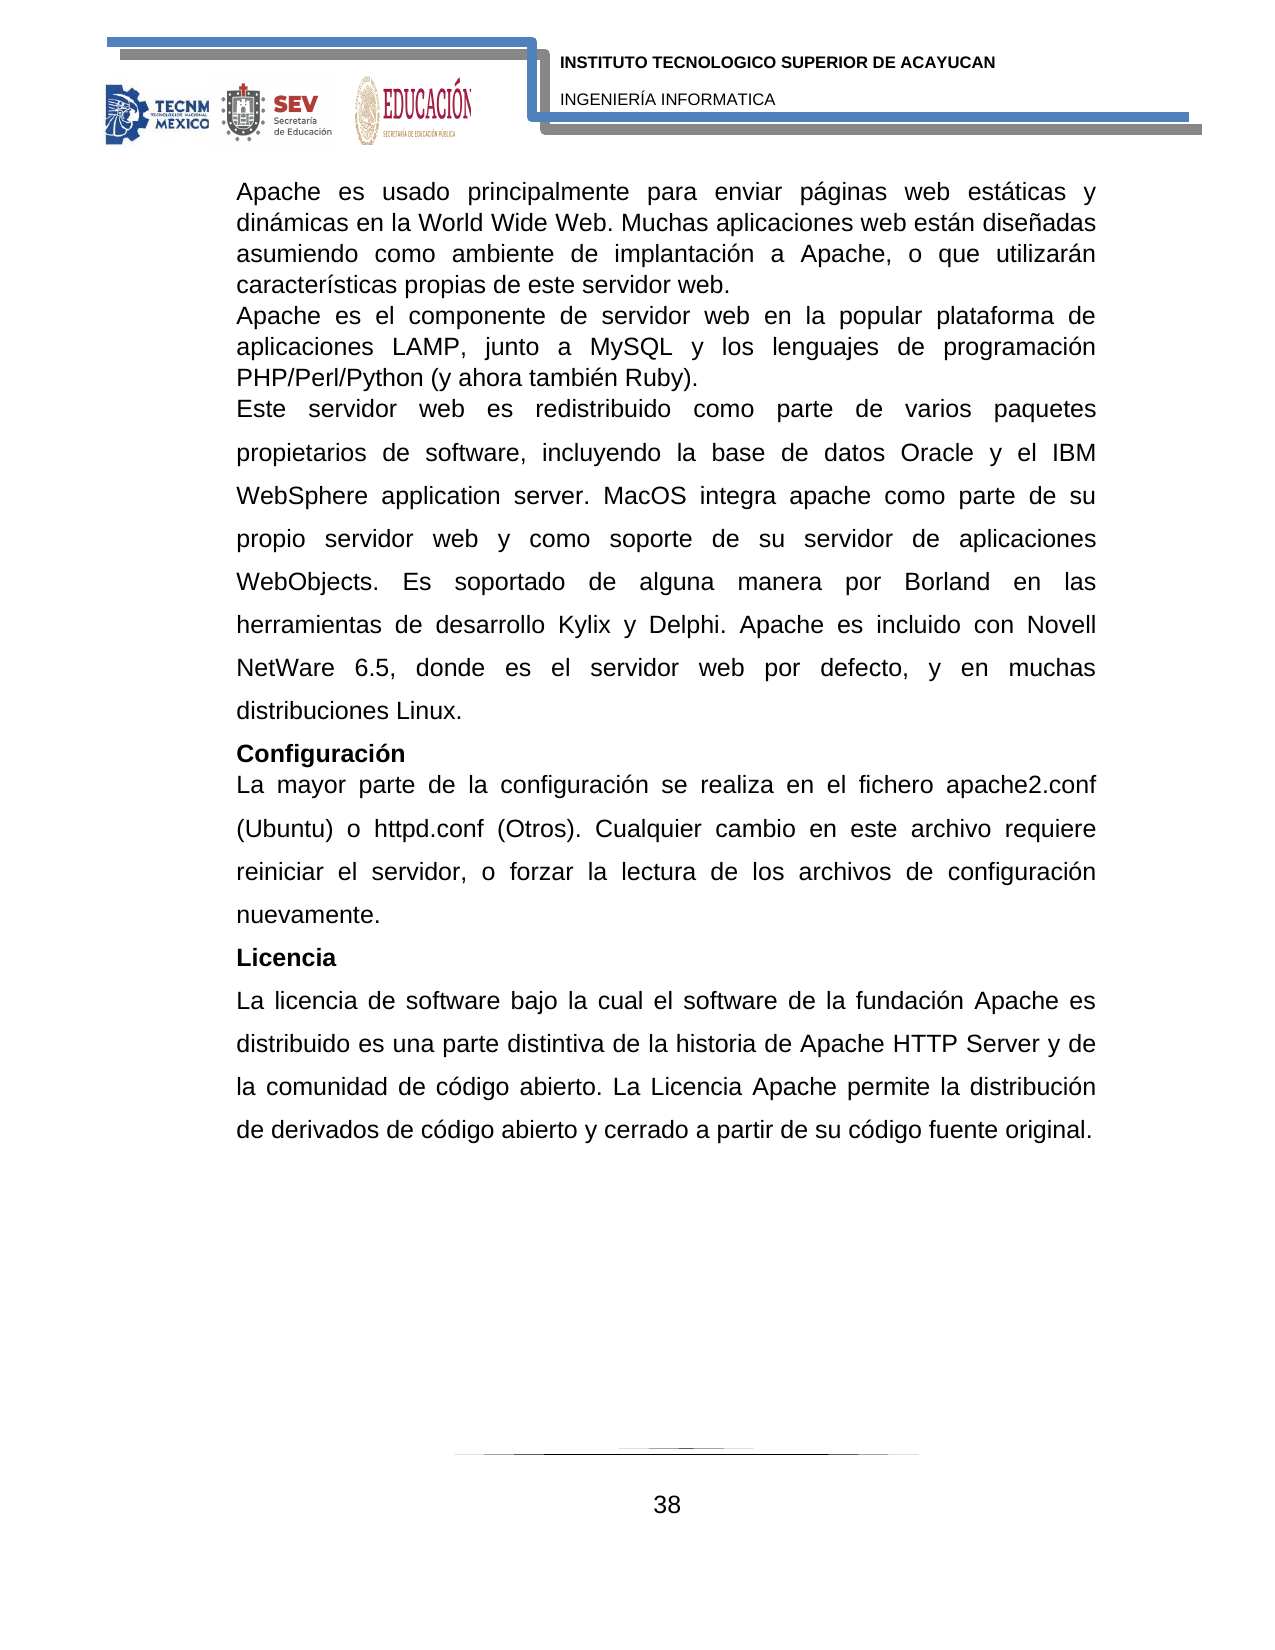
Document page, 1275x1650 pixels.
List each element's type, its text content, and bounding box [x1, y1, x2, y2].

text Este servidor web es redistribuido como parte de varios paquetes propietarios de software, incluyendo la base de datos Oracle y el IBM WebSphere application server. MacOS integra apache como parte de su propio servidor web y como soporte de su servidor de aplicaciones WebObjects. Es soportado de alguna manera por Borland en las herramientas de desarrollo Kylix y Delphi. Apache es incluido con Novell NetWare 6.5, donde es el servidor web por defecto, y en muchas distribuciones Linux. [236, 394, 1098, 725]
text La mayor parte de la configuración se realiza en el fichero apache2.conf (Ubuntu) o httpd.conf (Otros). Cualquier cambio en este archivo requiere reiniciar el servidor, o forzar la lectura de los archivos de configuración nuevamente. [236, 771, 1098, 929]
picture [355, 76, 471, 145]
text Configuración [236, 739, 1098, 768]
text Apache es el componente de servidor web en la popular plataforma de aplicaciones LAMP, junto a MySQL y los lenguajes de programación PHP/Perl/Python (y ahora también Ruby). [236, 301, 1098, 392]
text La licencia de software bajo la cual el software de la fundación Apache es distribuido es una parte distintiva de la historia de Apache HTTP Server y de la comunidad de código abierto. La Licencia Apache permite la distribución de derivados de código abierto y cerrado a partir de su código fuente original. [236, 986, 1098, 1144]
text Licencia [236, 943, 1098, 972]
picture [101, 75, 339, 151]
